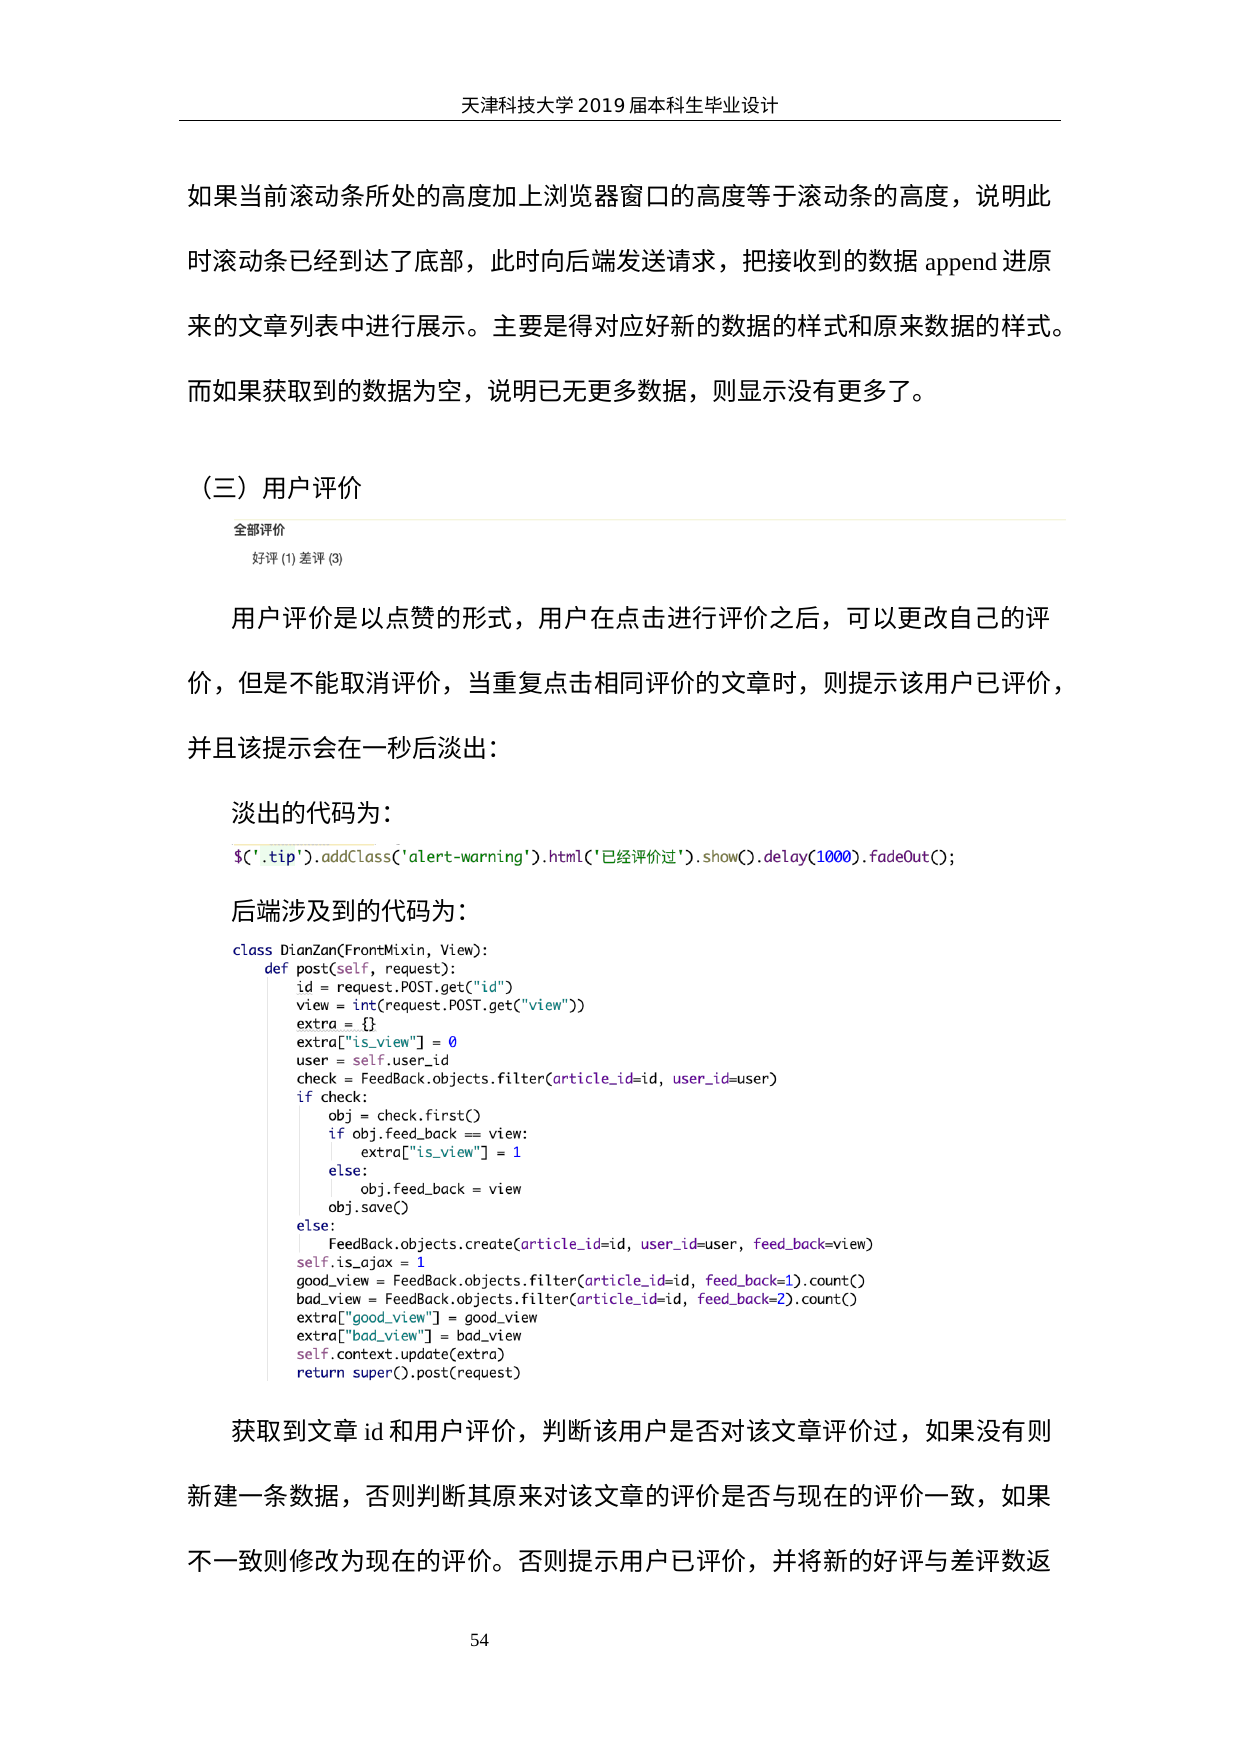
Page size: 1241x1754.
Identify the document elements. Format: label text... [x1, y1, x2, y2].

picture [231, 844, 1097, 871]
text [187, 1397, 1053, 1592]
text 用户评价是以点赞的形式，用户在点击进行评价之后，可以更改自己的评价，但是不能取消评价，当重复点击相同评价的文章时，则提示该用户已评价，并且该提示会在一秒后淡出： [187, 584, 1053, 779]
picture [231, 519, 1097, 572]
picture [231, 942, 1096, 1384]
text 后端涉及到的代码为： [187, 877, 1053, 942]
text （三）用户评价 [187, 454, 1053, 519]
text 淡出的代码为： [187, 779, 1053, 844]
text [187, 162, 1053, 422]
